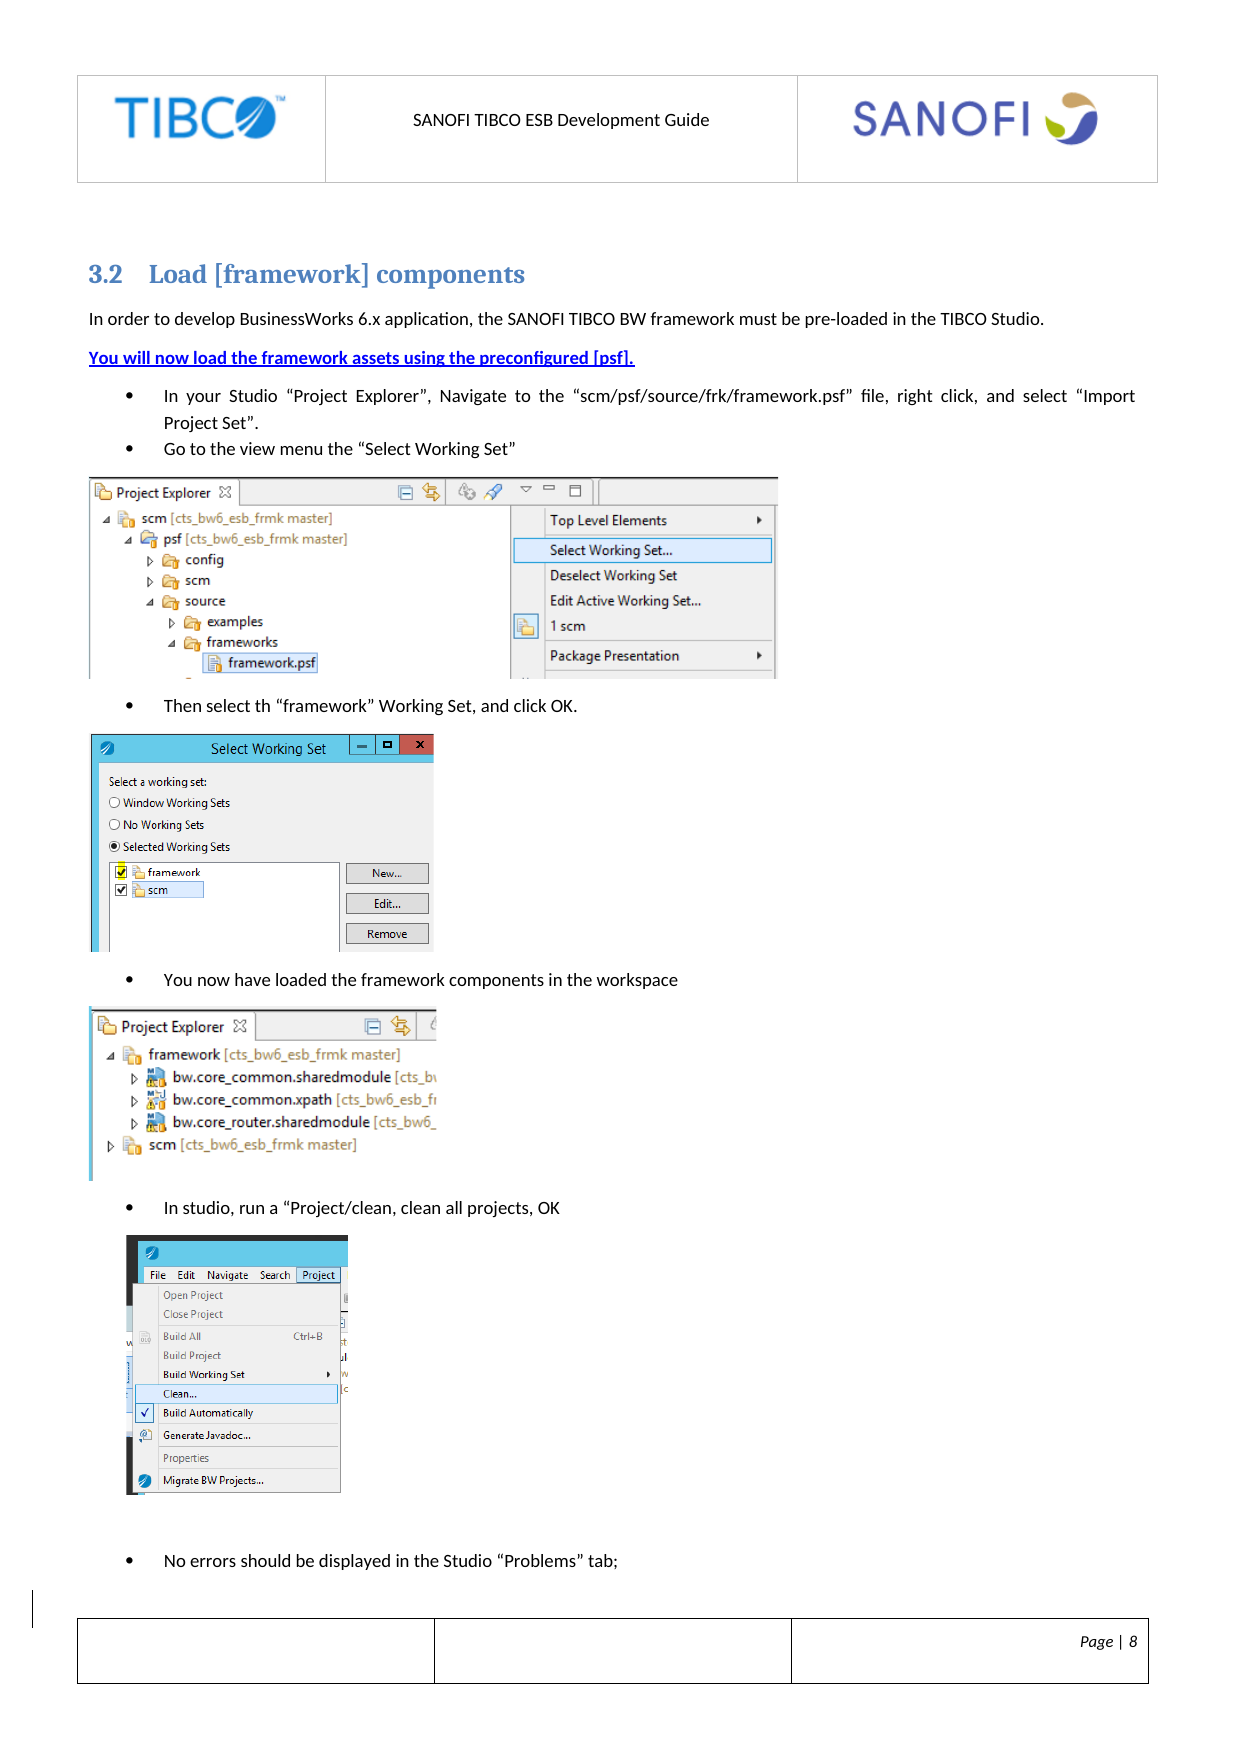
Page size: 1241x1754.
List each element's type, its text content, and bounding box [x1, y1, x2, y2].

list You now have loaded the framework components in the workspace [126, 968, 1137, 991]
list No errors should be displayed in the Studio “Problems” tab; [126, 1549, 1137, 1572]
picture [126, 1235, 348, 1495]
list Then select th “framework” Working Set, and click OK. [126, 694, 1137, 717]
picture [107, 90, 296, 148]
text You will now load the framework assets using the preconfigured [psf]. [89, 346, 1137, 369]
list In your Studio “Project Explorer”, Navigate to the “scm/psf/source/frk/framework.psf” file, right click, and select “Import Project Set”. [126, 385, 1137, 434]
list In studio, run a “Project/clean, clean all projects, OK [126, 1197, 1137, 1219]
list Go to the view menu the “Select Working Set” [126, 437, 1137, 460]
subtitle Load [framework] components [89, 259, 1137, 290]
picture [88, 476, 779, 679]
picture [847, 88, 1108, 151]
text In order to develop BusinessWorks 6.x application, the SANOFI TIBCO BW framework must be pre-loaded in the TIBCO Studio. [89, 307, 1137, 330]
picture [88, 733, 434, 952]
picture [88, 1006, 437, 1181]
